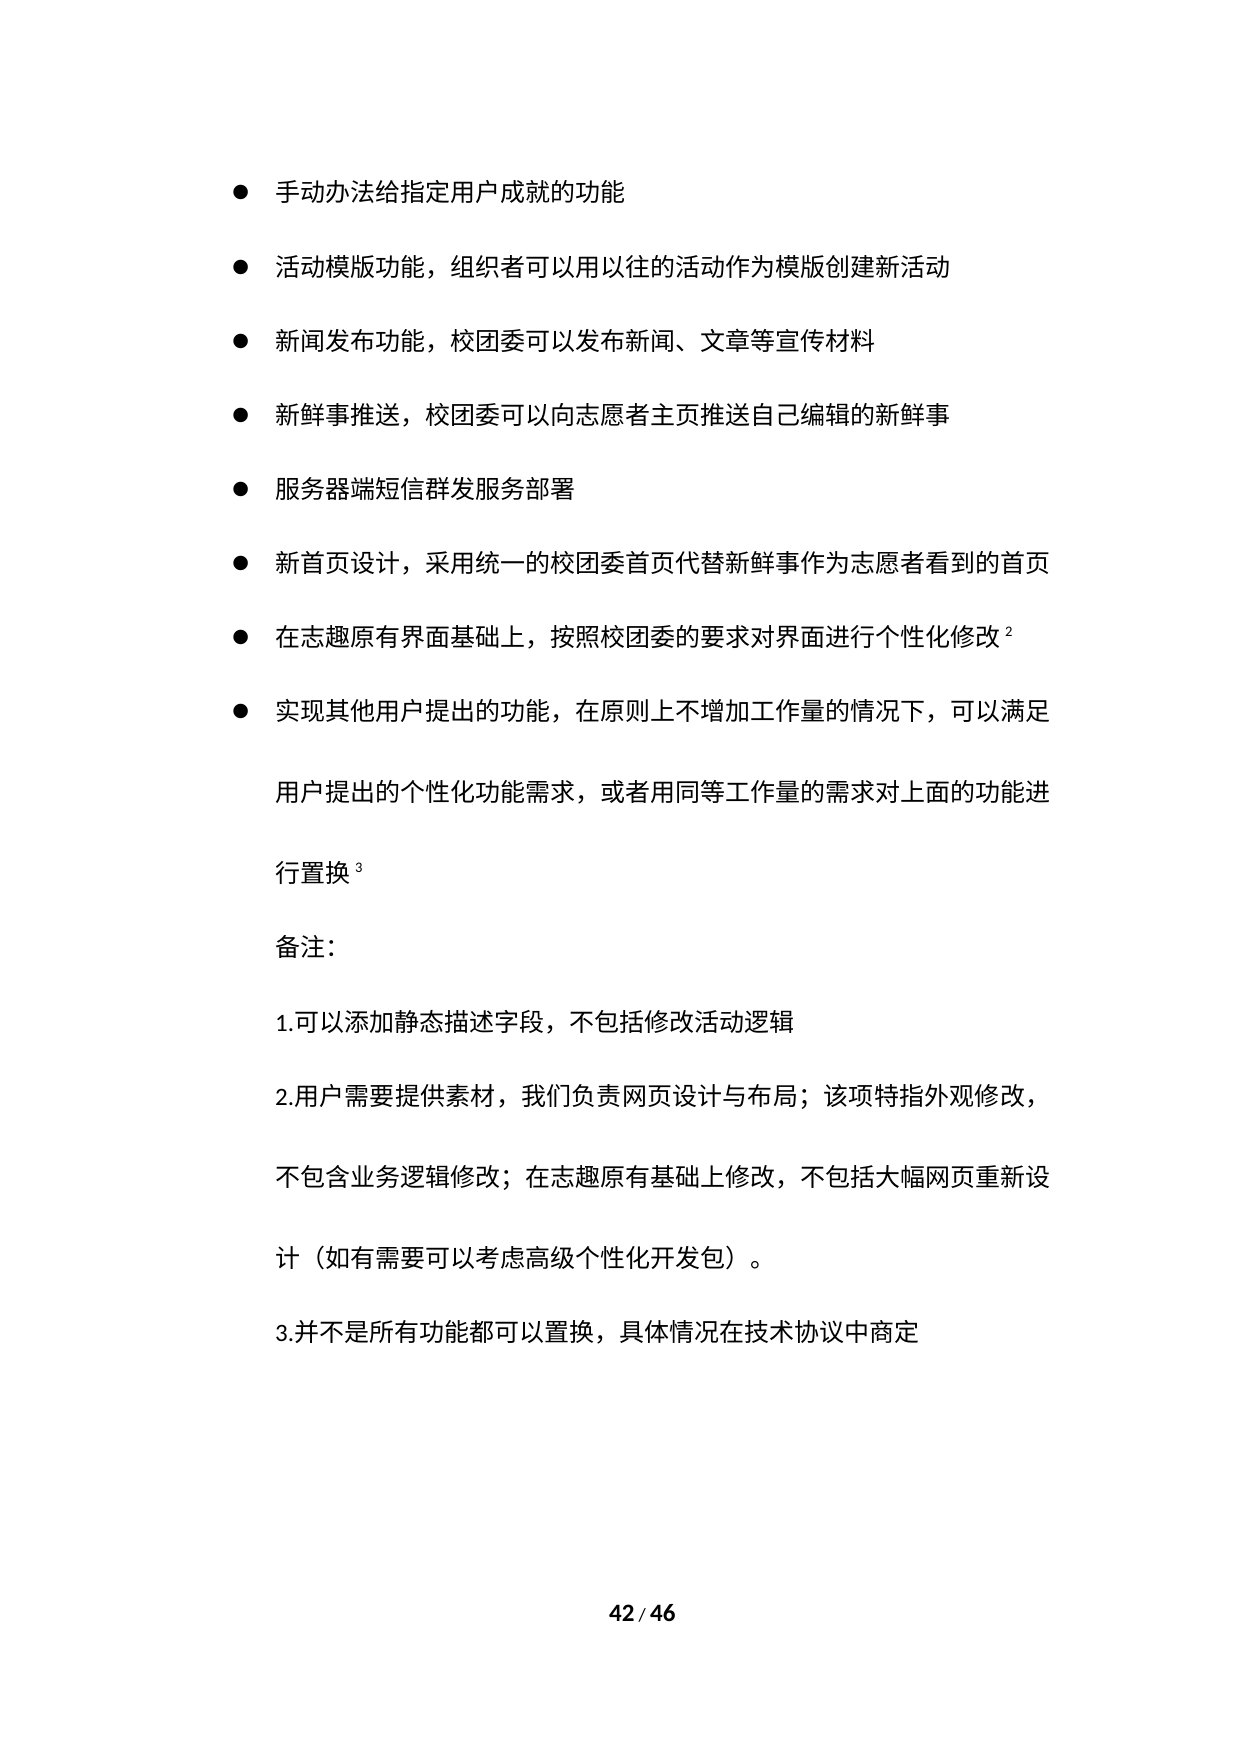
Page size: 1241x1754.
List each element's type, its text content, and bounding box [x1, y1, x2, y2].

list 实现其他用户提出的功能，在原则上不增加工作量的情况下，可以满足用户提出的个性化功能需求，或者用同等工作量的需求对上面的功能进行置换3 [231, 677, 1053, 904]
list 新首页设计，采用统一的校团委首页代替新鲜事作为志愿者看到的首页 [231, 529, 1053, 594]
list 在志趣原有界面基础上，按照校团委的要求对界面进行个性化修改2 [231, 603, 1053, 668]
list 手动办法给指定用户成就的功能 [231, 158, 1053, 223]
list 新鲜事推送，校团委可以向志愿者主页推送自己编辑的新鲜事 [231, 381, 1053, 446]
list 2.用户需要提供素材，我们负责网页设计与布局；该项特指外观修改，不包含业务逻辑修改；在志趣原有基础上修改，不包括大幅网页重新设计（如有需要可以考虑高级个性化开发包）。 [275, 1062, 1053, 1289]
list 1.可以添加静态描述字段，不包括修改活动逻辑 [275, 988, 1053, 1053]
list 备注： [275, 913, 1053, 978]
list 服务器端短信群发服务部署 [231, 455, 1053, 520]
list 3.并不是所有功能都可以置换，具体情况在技术协议中商定 [275, 1298, 1053, 1363]
list 活动模版功能，组织者可以用以往的活动作为模版创建新活动 [231, 233, 1053, 298]
list 新闻发布功能，校团委可以发布新闻、文章等宣传材料 [231, 307, 1053, 372]
